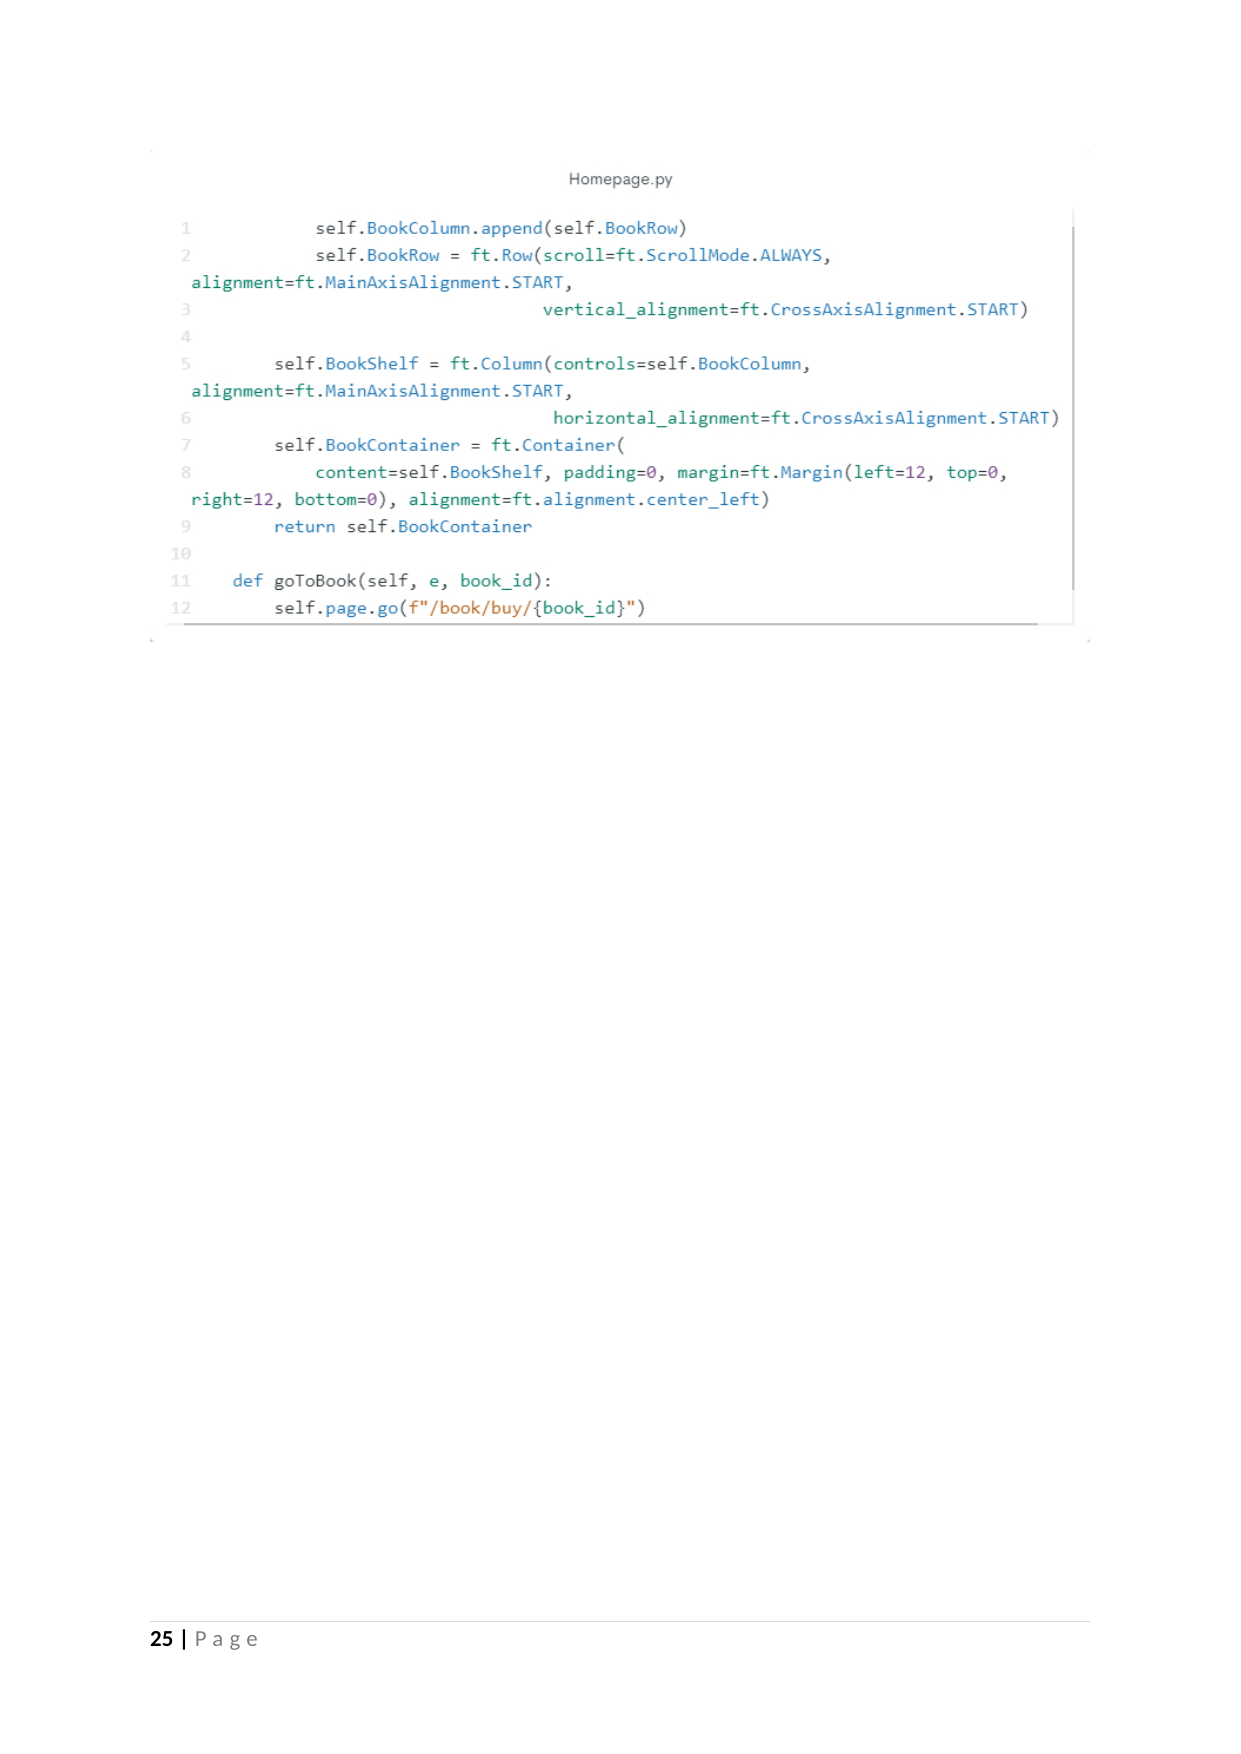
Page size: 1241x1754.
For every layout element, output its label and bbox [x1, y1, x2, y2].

picture [150, 150, 1090, 642]
